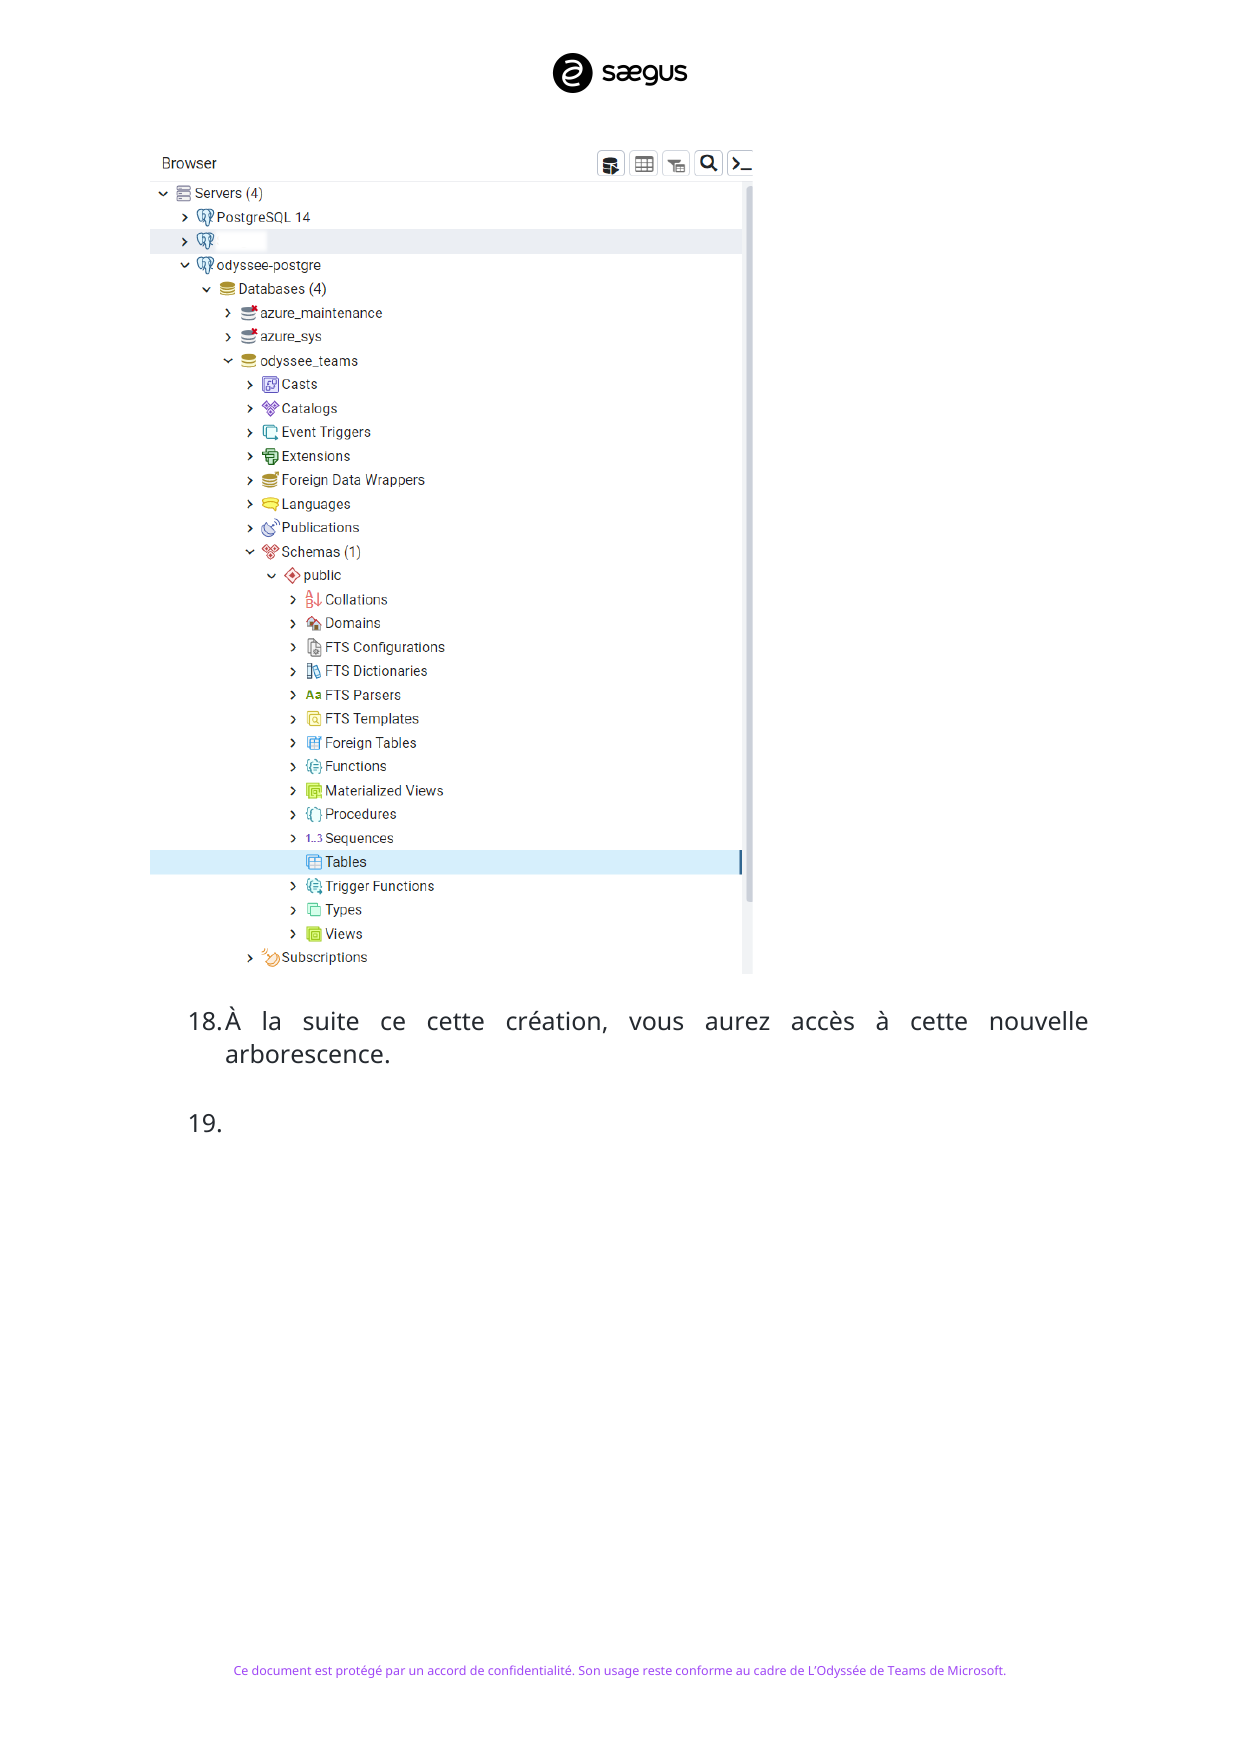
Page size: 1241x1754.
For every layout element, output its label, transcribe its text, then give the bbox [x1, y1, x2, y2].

list À la suite ce cette création, vous aurez accès à cette nouvelle arborescence. [187, 1003, 1090, 1071]
picture [150, 150, 753, 974]
